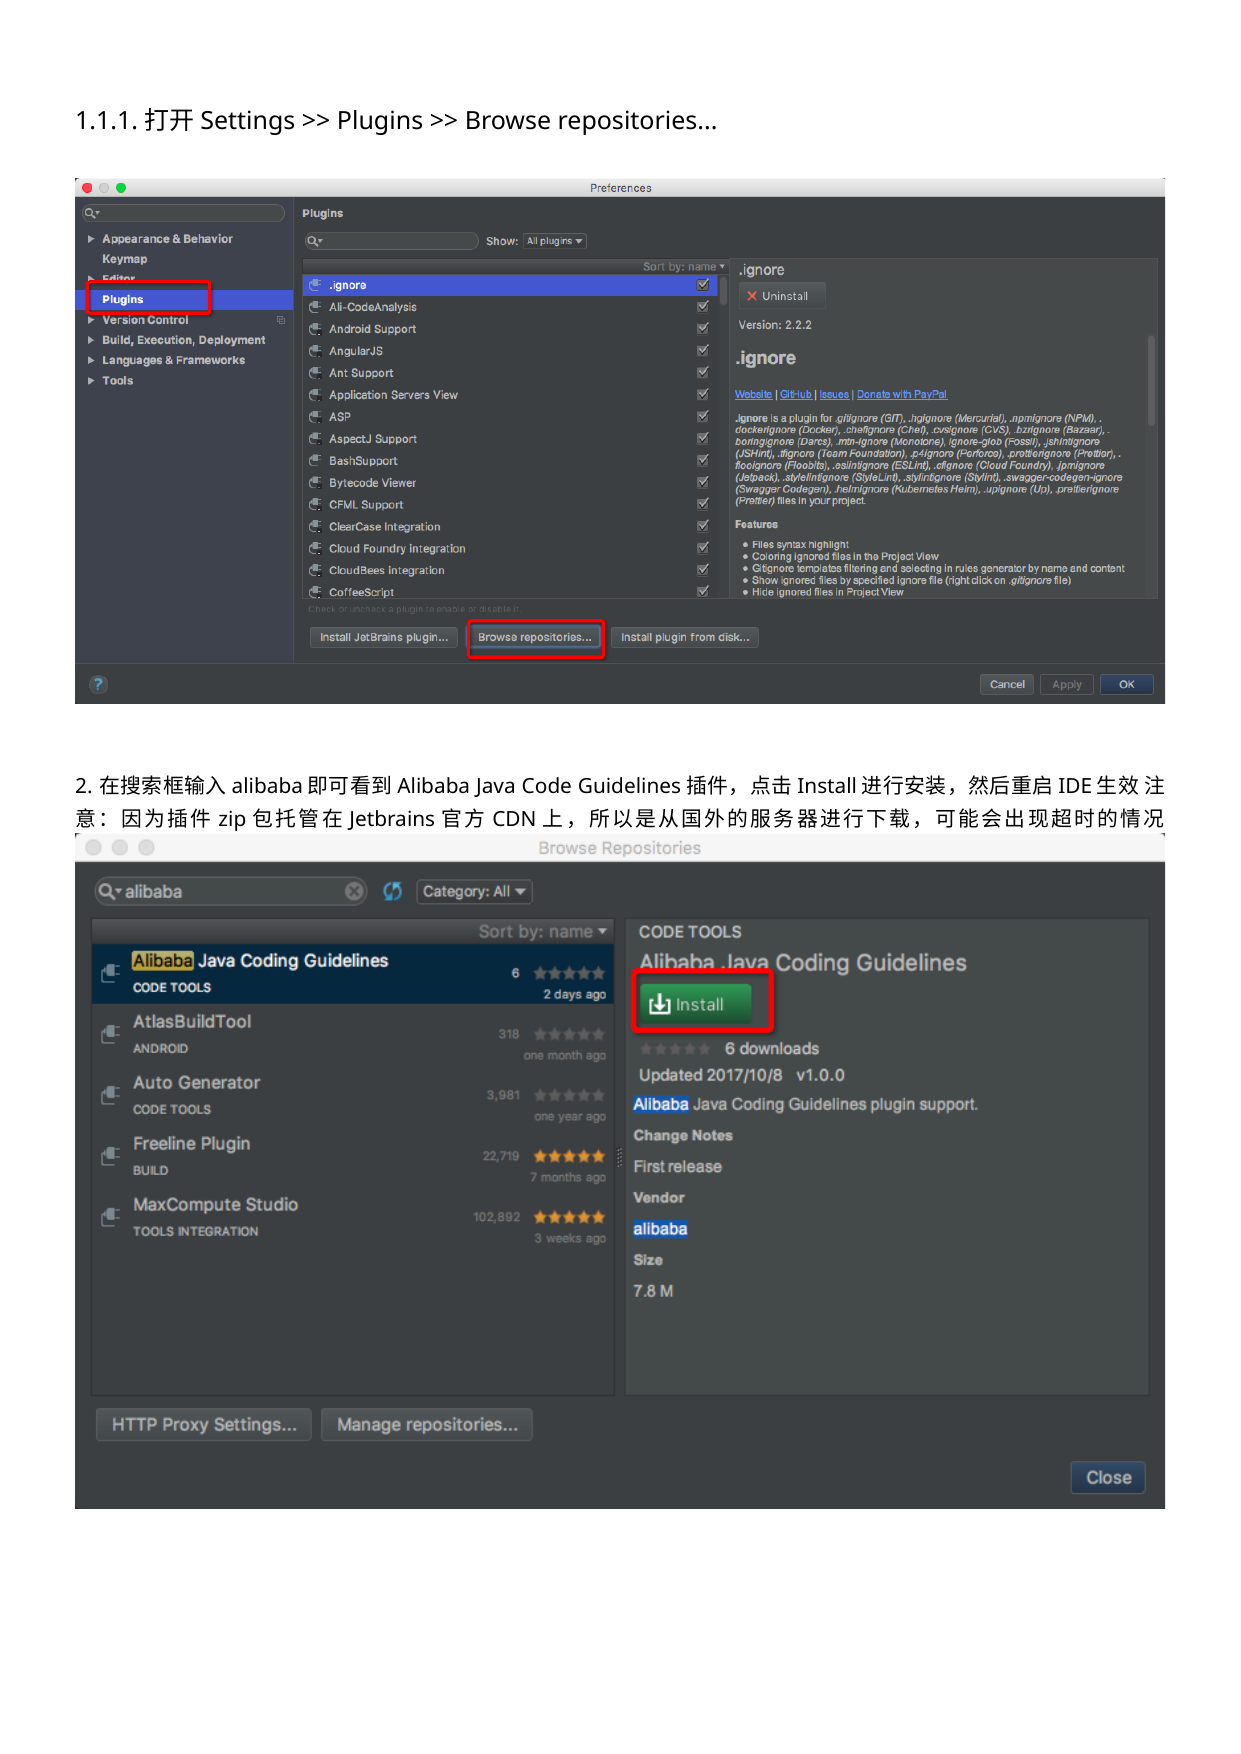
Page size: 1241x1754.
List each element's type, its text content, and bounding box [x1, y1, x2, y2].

subtitle 打开 Settings >> Plugins >> Browse repositories... [75, 86, 1165, 151]
picture [75, 178, 1166, 704]
text 2. 在搜索框输入alibaba即可看到Alibaba Java Code Guidelines插件，点击Install进行安装，然后重启IDE生效 注意：因为插件zip包托管在Jetbrains官方CDN上，所以是从国外的服务器进行下载，可能会出现超时的情况 [75, 768, 1165, 833]
picture [75, 833, 1166, 1509]
